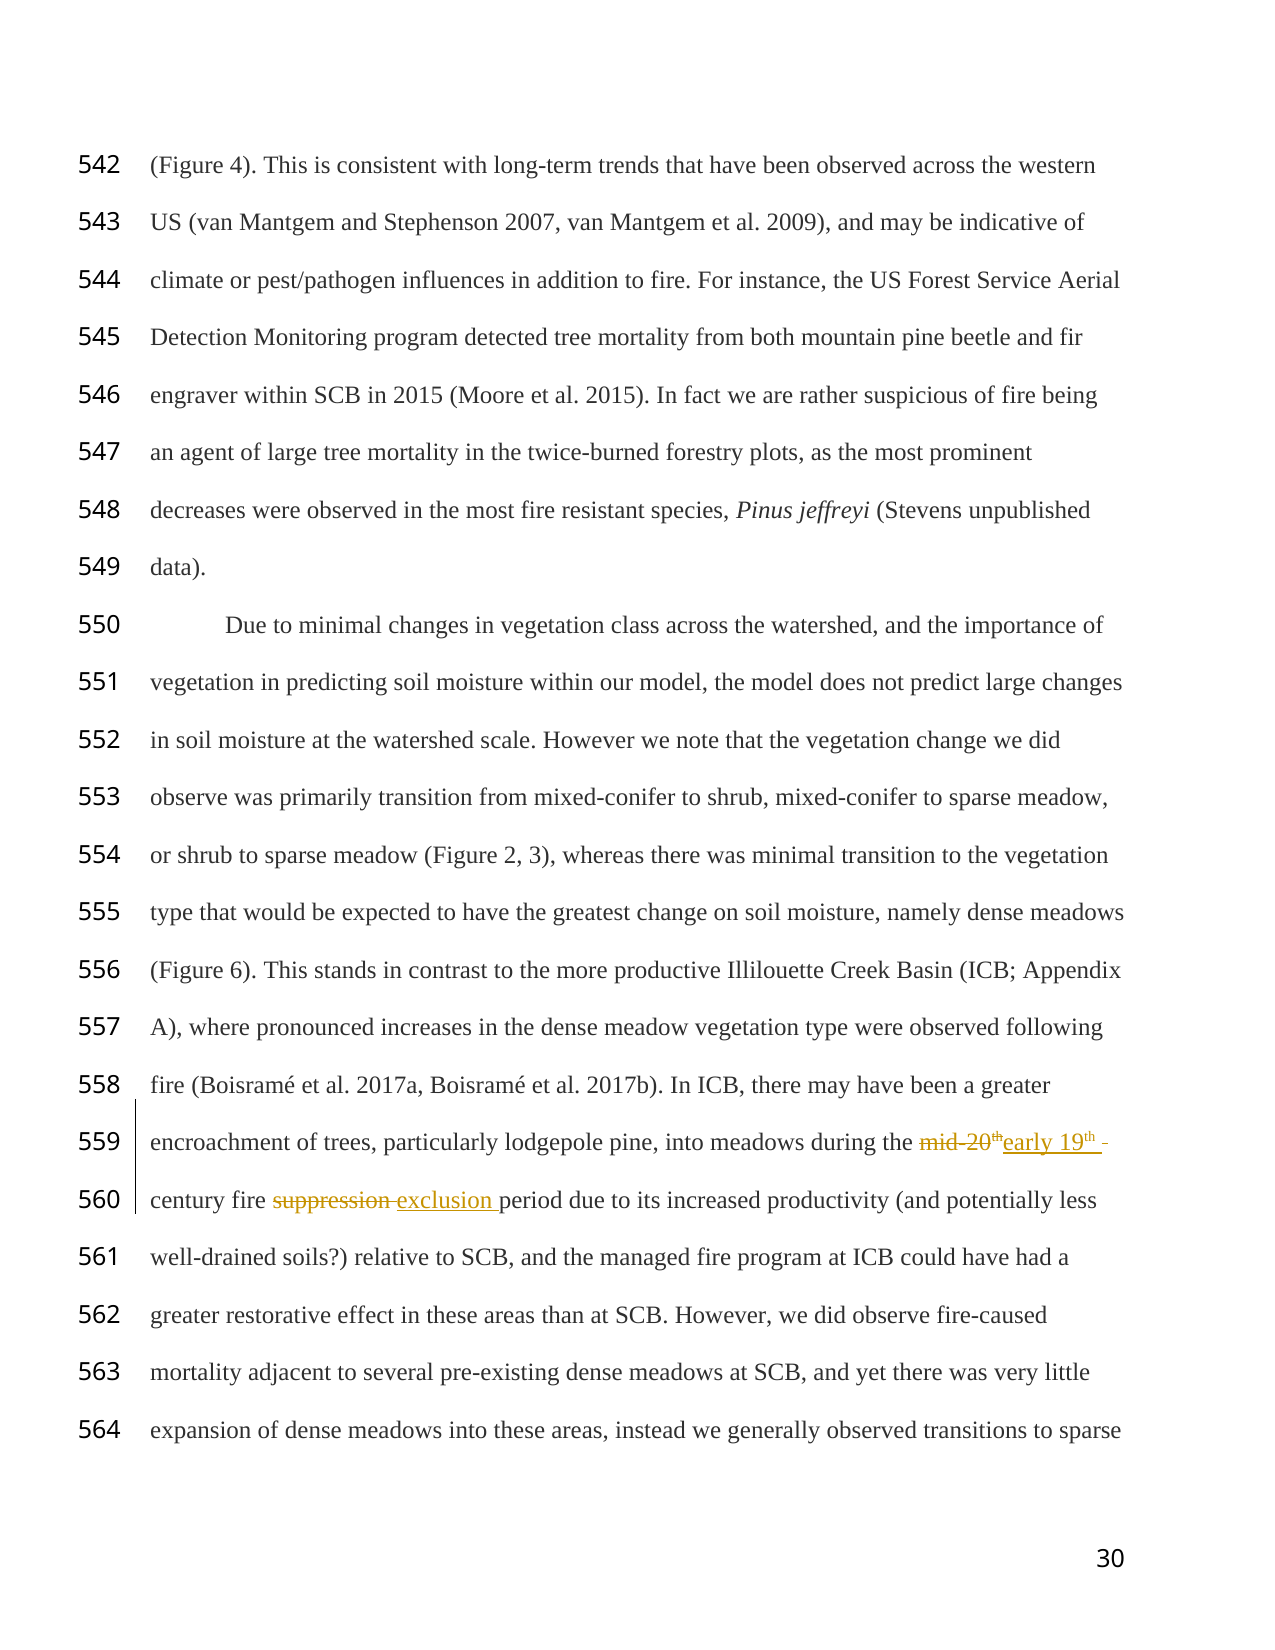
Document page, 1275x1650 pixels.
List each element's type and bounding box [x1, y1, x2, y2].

text [150, 610, 1125, 1444]
text [150, 150, 1125, 581]
